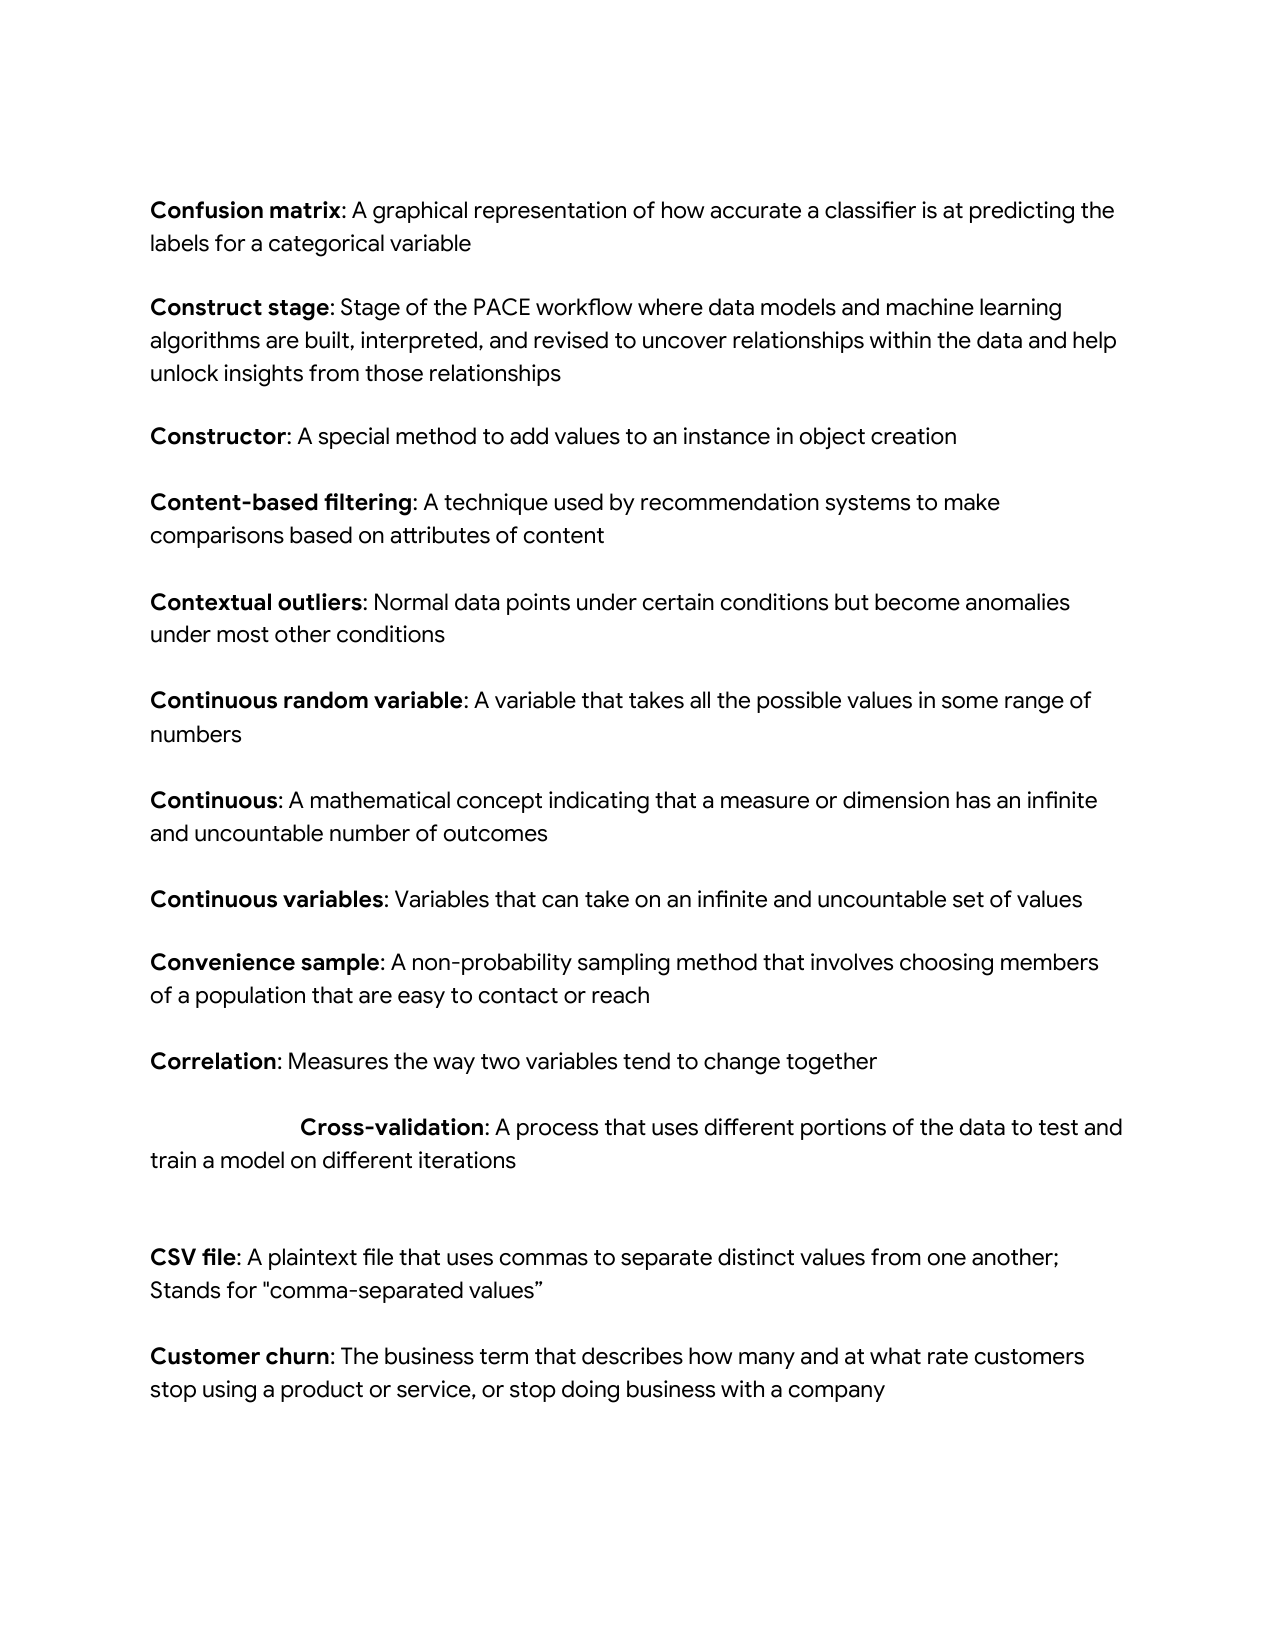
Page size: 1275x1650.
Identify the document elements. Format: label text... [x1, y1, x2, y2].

text Continuous random variable: A variable that takes all the possible values in some range of numbers [150, 687, 1125, 748]
text Convenience sample: A non-probability sampling method that involves choosing members of a population that are easy to contact or reach [150, 948, 1125, 1010]
text CSV file: A plaintext file that uses commas to separate distinct values from one another; Stands for "comma-separated values” [150, 1243, 1125, 1305]
text Customer churn: The business term that describes how many and at what rate customers stop using a product or service, or stop doing business with a company [150, 1342, 1125, 1437]
text Construct stage: Stage of the PACE workflow where data models and machine learning [150, 293, 1125, 322]
text Continuous: A mathematical concept indicating that a measure or dimension has an infinite and uncountable number of outcomes [150, 786, 1125, 848]
text Correlation: Measures the way two variables tend to change together Cross-validation: A process that uses different portions of the data to test and train a model on different iterations [150, 1048, 1125, 1208]
text Constructor: A special method to add values to an instance in object creation [150, 423, 1125, 451]
text Content-based filtering: A technique used by recommendation systems to make comparisons based on attributes of content [150, 489, 1125, 550]
text Continuous variables: Variables that can take on an infinite and uncountable set of values [150, 885, 1125, 914]
text algorithms are built, interpreted, and revised to uncover relationships within the data and help unlock insights from those relationships [150, 326, 1125, 388]
text Contextual outliers: Normal data points under certain conditions but become anomalies under most other conditions [150, 588, 1125, 649]
text Confusion matrix: A graphical representation of how accurate a classifier is at predicting the labels for a categorical variable [150, 196, 1125, 258]
